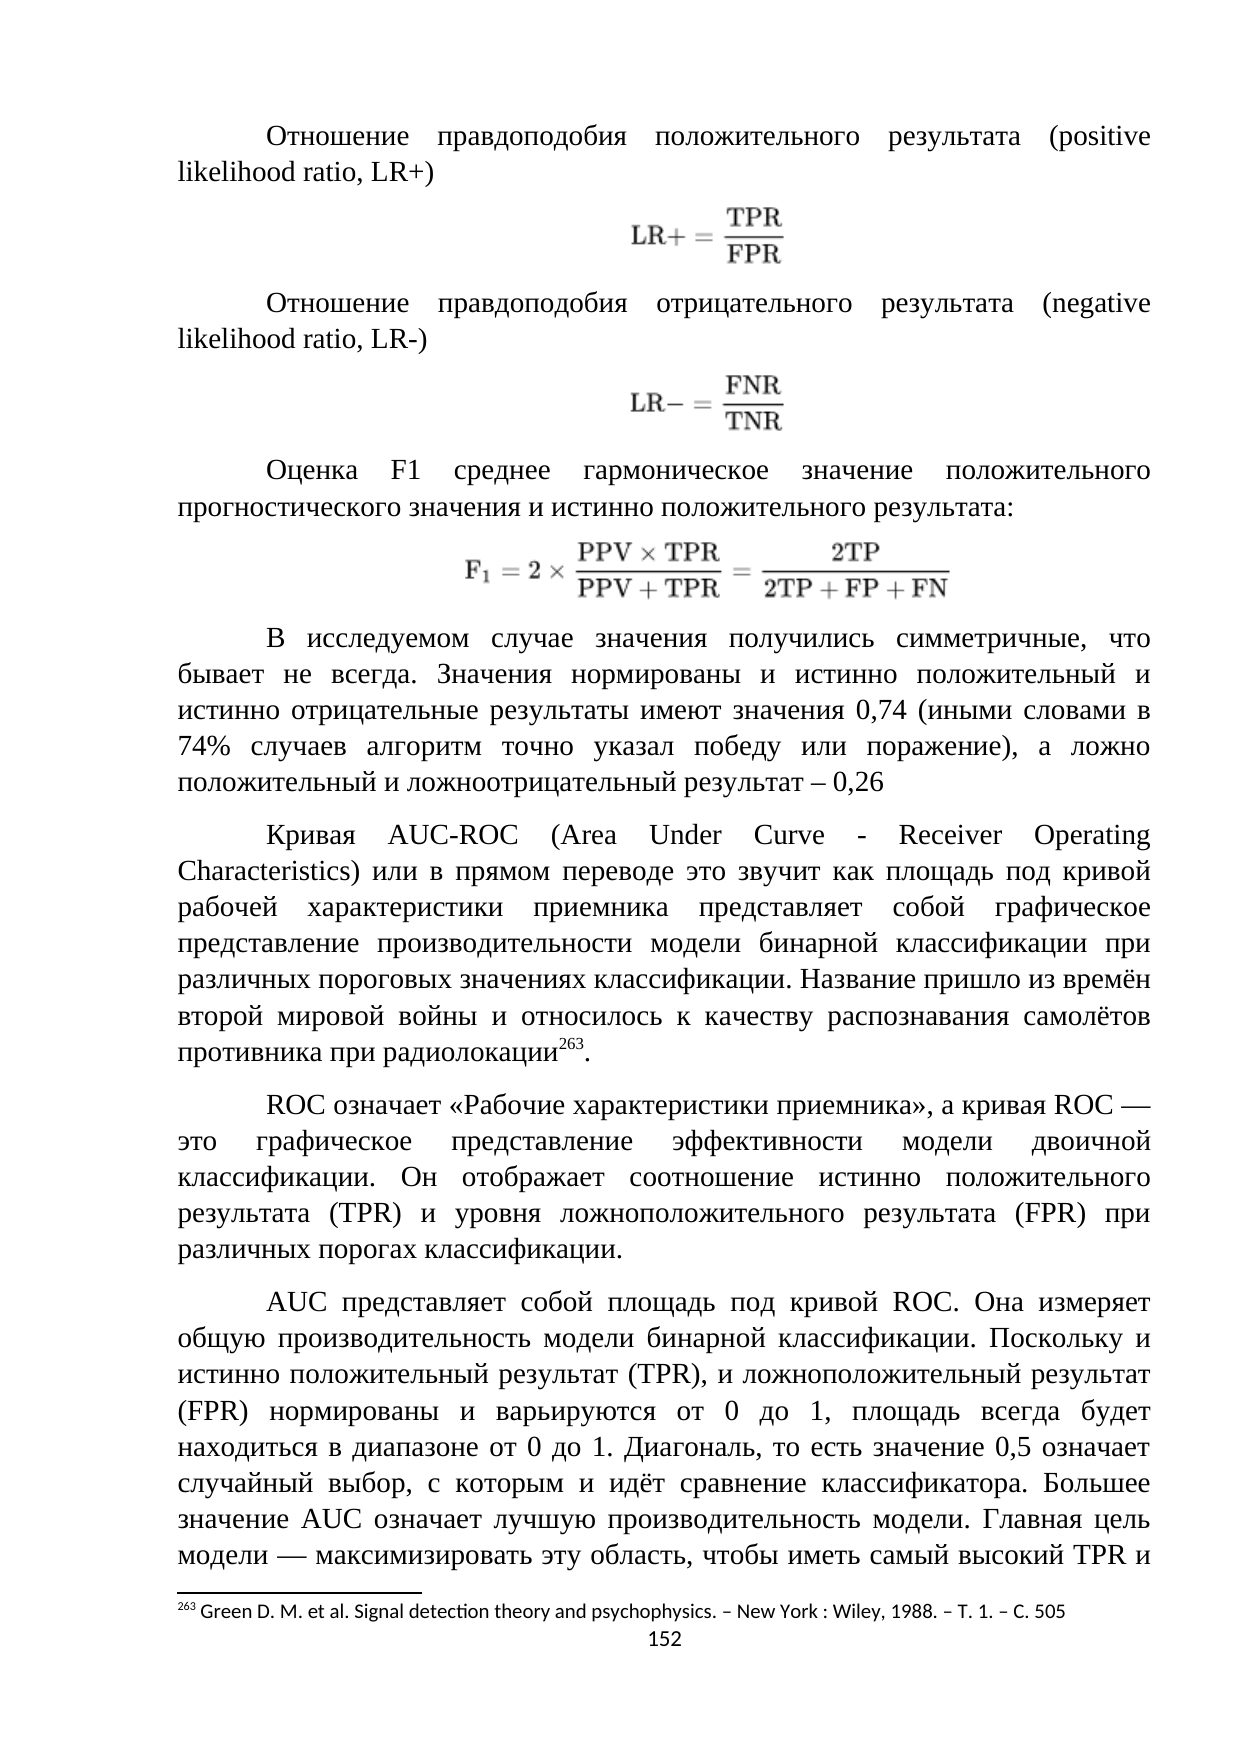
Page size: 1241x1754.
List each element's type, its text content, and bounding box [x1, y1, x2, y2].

text ROC означает «Рабочие характеристики приемника», а кривая ROC — это графическое представление эффективности модели двоичной классификации. Он отображает соотношение истинно положительного результата (TPR) и уровня ложноположительного результата (FPR) при различных порогах классификации. [177, 1087, 1152, 1265]
picture [630, 374, 787, 434]
picture [631, 207, 787, 267]
text Отношение правдоподобия отрицательного результата (negative likelihood ratio, LR-) [177, 285, 1152, 355]
text В исследуемом случае значения получились симметричные, что бывает не всегда. Значения нормированы и истинно положительный и истинно отрицательные результаты имеют значения 0,74 (иными словами в 74% случаев алгоритм точно указал победу или поражение), а ложно положительный и ложноотрицательный результат – 0,26 [177, 620, 1152, 798]
text Кривая AUC-ROC (Area Under Curve - Receiver Operating Characteristics) или в прямом переводе это звучит как площадь под кривой рабочей характеристики приемника представляет собой графическое представление производительности модели бинарной классификации при различных пороговых значениях классификации. Название пришло из времён второй мировой войны и относилось к качеству распознавания самолётов противника при радиолокации. [177, 817, 1152, 1067]
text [177, 1284, 1152, 1571]
picture [465, 541, 953, 601]
text Отношение правдоподобия положительного результата (positive likelihood ratio, LR+) [177, 118, 1152, 188]
text Оценка F1 среднее гармоническое значение положительного прогностического значения и истинно положительного результата: [177, 452, 1152, 522]
